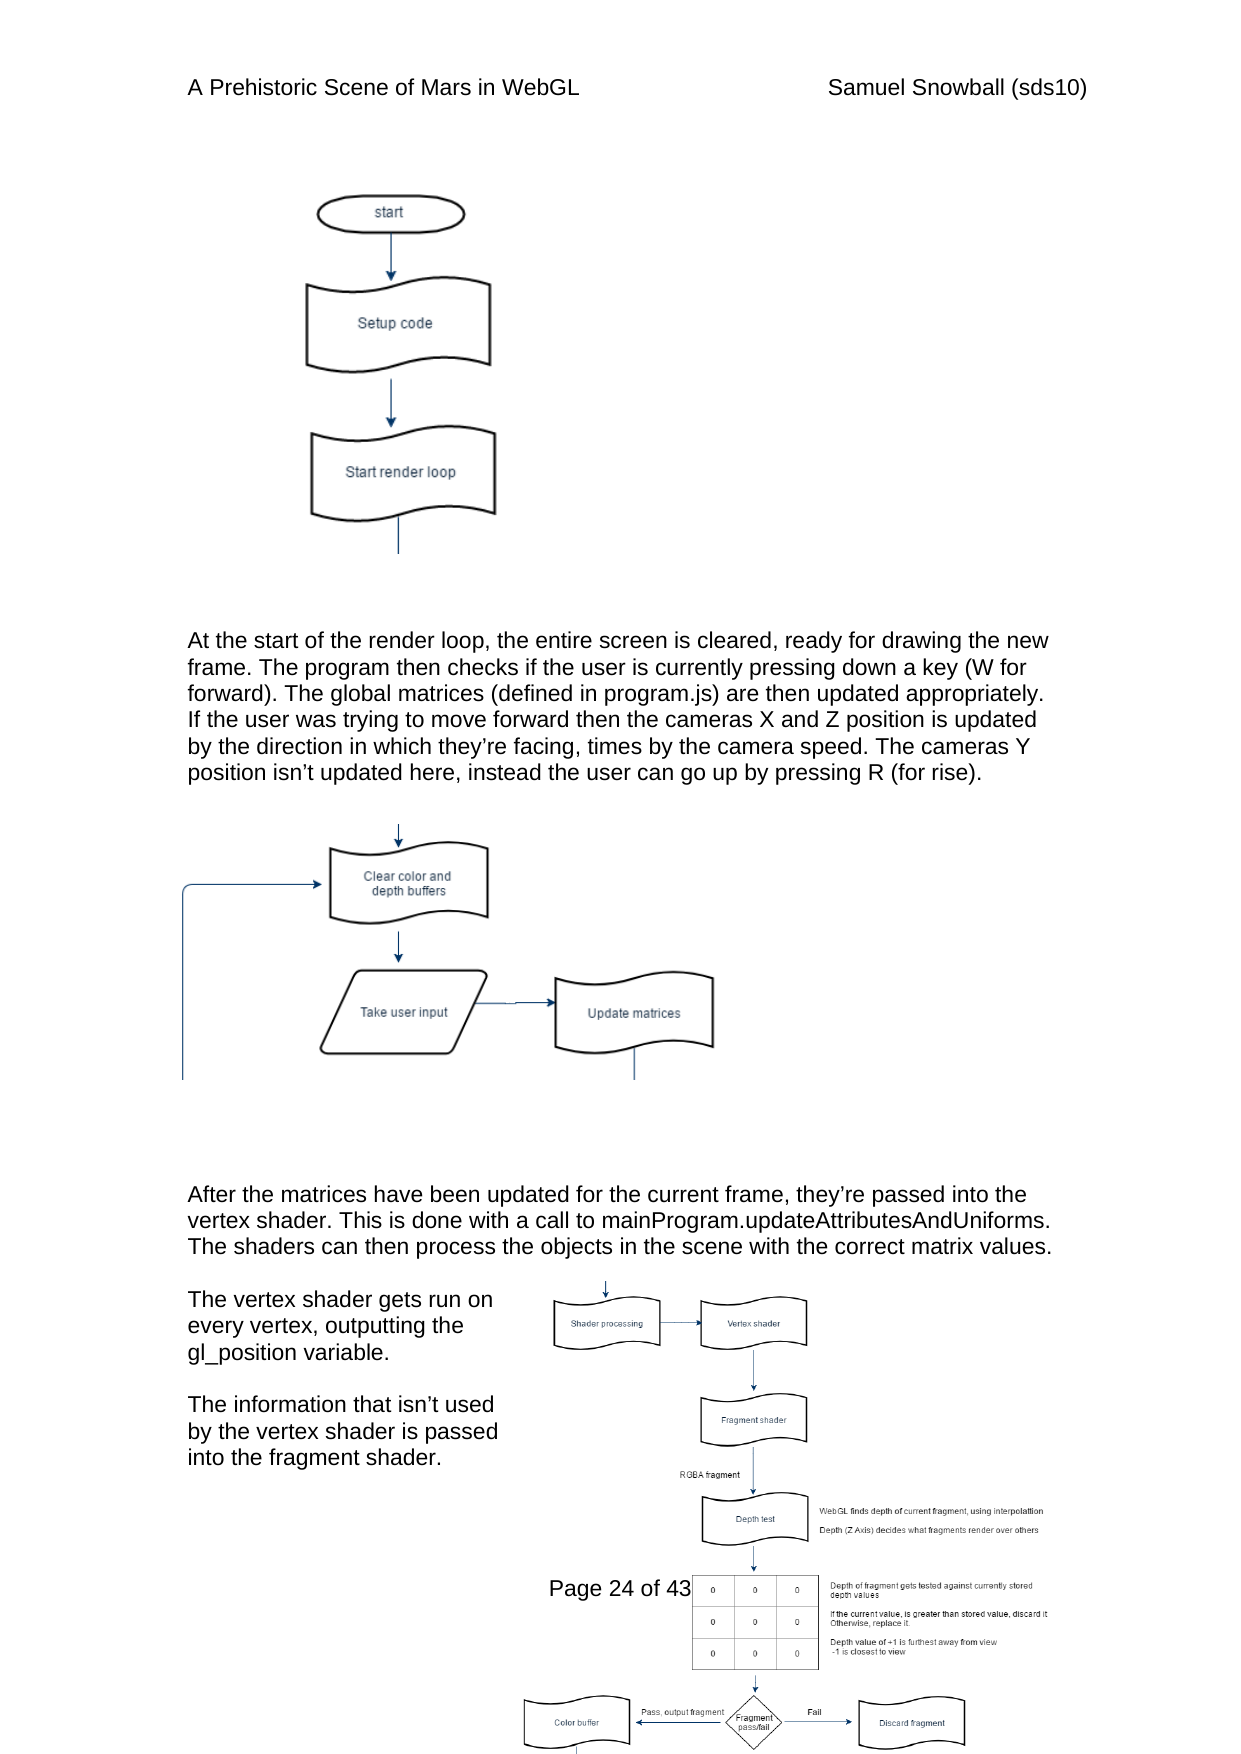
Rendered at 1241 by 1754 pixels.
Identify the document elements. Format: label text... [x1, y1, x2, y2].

text The information that isn’t used by the vertex shader is passed into the fragment shader. [187, 1391, 1053, 1471]
text The vertex shader gets run on every vertex, outputting the gl_position variable. [187, 1286, 1053, 1365]
picture [523, 1365, 1053, 1391]
picture [147, 824, 756, 1080]
text At the start of the render loop, the entire screen is cleared, ready for drawing the new frame. The program then checks if the user is currently pressing down a key (W for forward). The global matrices (defined in program.js) are then updated appropriately. If the user was trying to move forward then the cameras X and Z position is updated by the direction in which they’re facing, times by the camera speed. The cameras Y position isn’t updated here, instead the user can go up by pressing R (for rise). [187, 627, 1053, 785]
picture [523, 1281, 1053, 1286]
text After the matrices have been updated for the current frame, they’re passed into the vertex shader. This is done with a call to mainProgram.updateAttributesAndUniforms. The shaders can then process the objects in the scene with the correct matrix values. [187, 1181, 1053, 1260]
picture [523, 1471, 1053, 1754]
